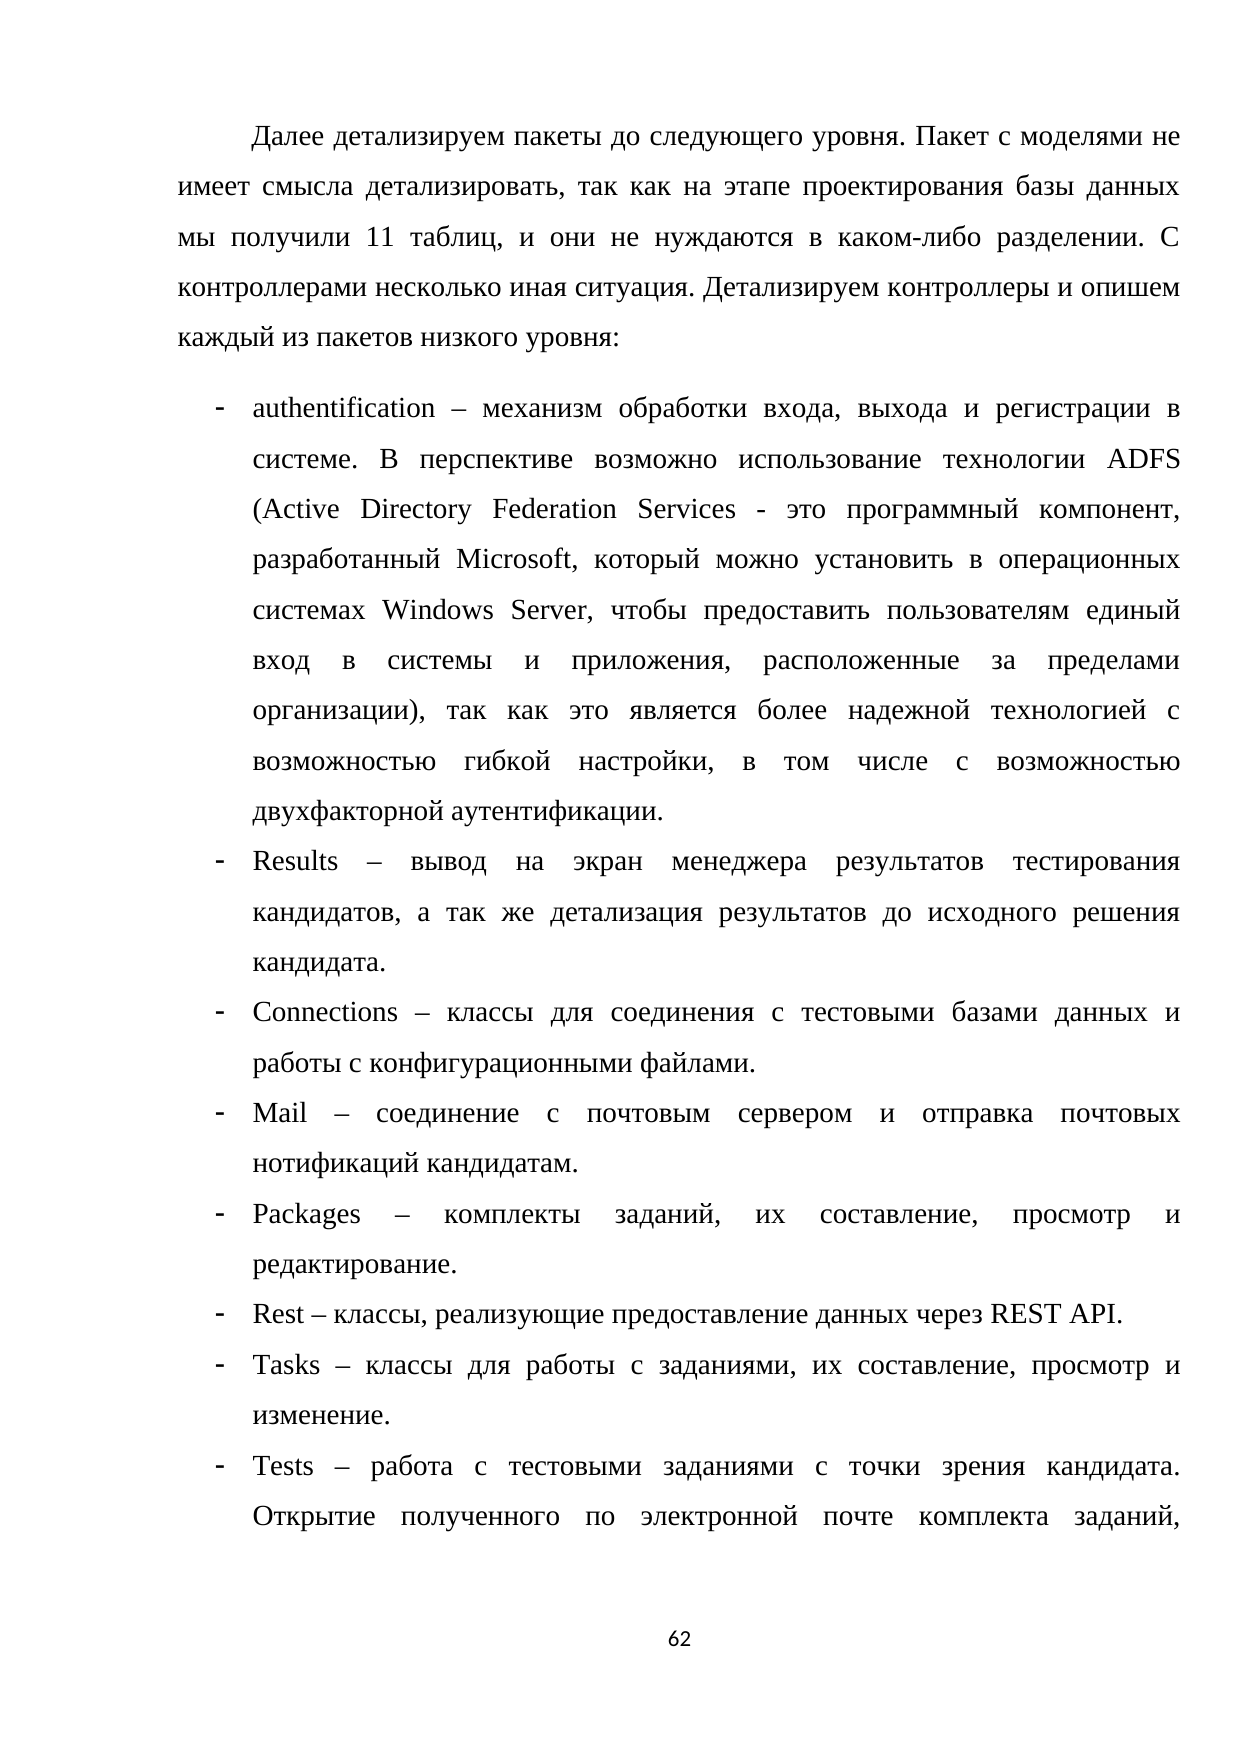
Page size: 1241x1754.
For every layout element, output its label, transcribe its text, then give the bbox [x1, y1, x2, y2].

list Packages – комплекты заданий, их составление, просмотр и редактирование. [215, 1196, 1181, 1280]
list Tasks – классы для работы с заданиями, их составление, просмотр и изменение. [215, 1347, 1181, 1431]
list Connections – классы для соединения с тестовыми базами данных и работы с конфигурационными файлами. [215, 994, 1181, 1078]
list Rest – классы, реализующие предоставление данных через REST API. [215, 1297, 1181, 1330]
list Results – вывод на экран менеджера результатов тестирования кандидатов, а так же детализация результатов до исходного решения кандидата. [215, 843, 1181, 978]
list authentification – механизм обработки входа, выхода и регистрации в системе. В перспективе возможно использование технологии ADFS (Active Directory Federation Services - это программный компонент, разработанный Microsoft, который можно установить в операционных системах Windows Server, чтобы предоставить пользователям единый вход в системы и приложения, расположенные за пределами организации), так как это является более надежной технологией с возможностью гибкой настройки, в том числе с возможностью двухфакторной аутентификации. [215, 391, 1181, 827]
text Далее детализируем пакеты до следующего уровня. Пакет с моделями не имеет смысла детализировать, так как на этапе проектирования базы данных мы получили 11 таблиц, и они не нуждаются в каком-либо разделении. С контроллерами несколько иная ситуация. Детализируем контроллеры и опишем каждый из пакетов низкого уровня: [177, 118, 1181, 353]
list Mail – соединение с почтовым сервером и отправка почтовых нотификаций кандидатам. [215, 1095, 1181, 1179]
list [215, 1448, 1181, 1532]
